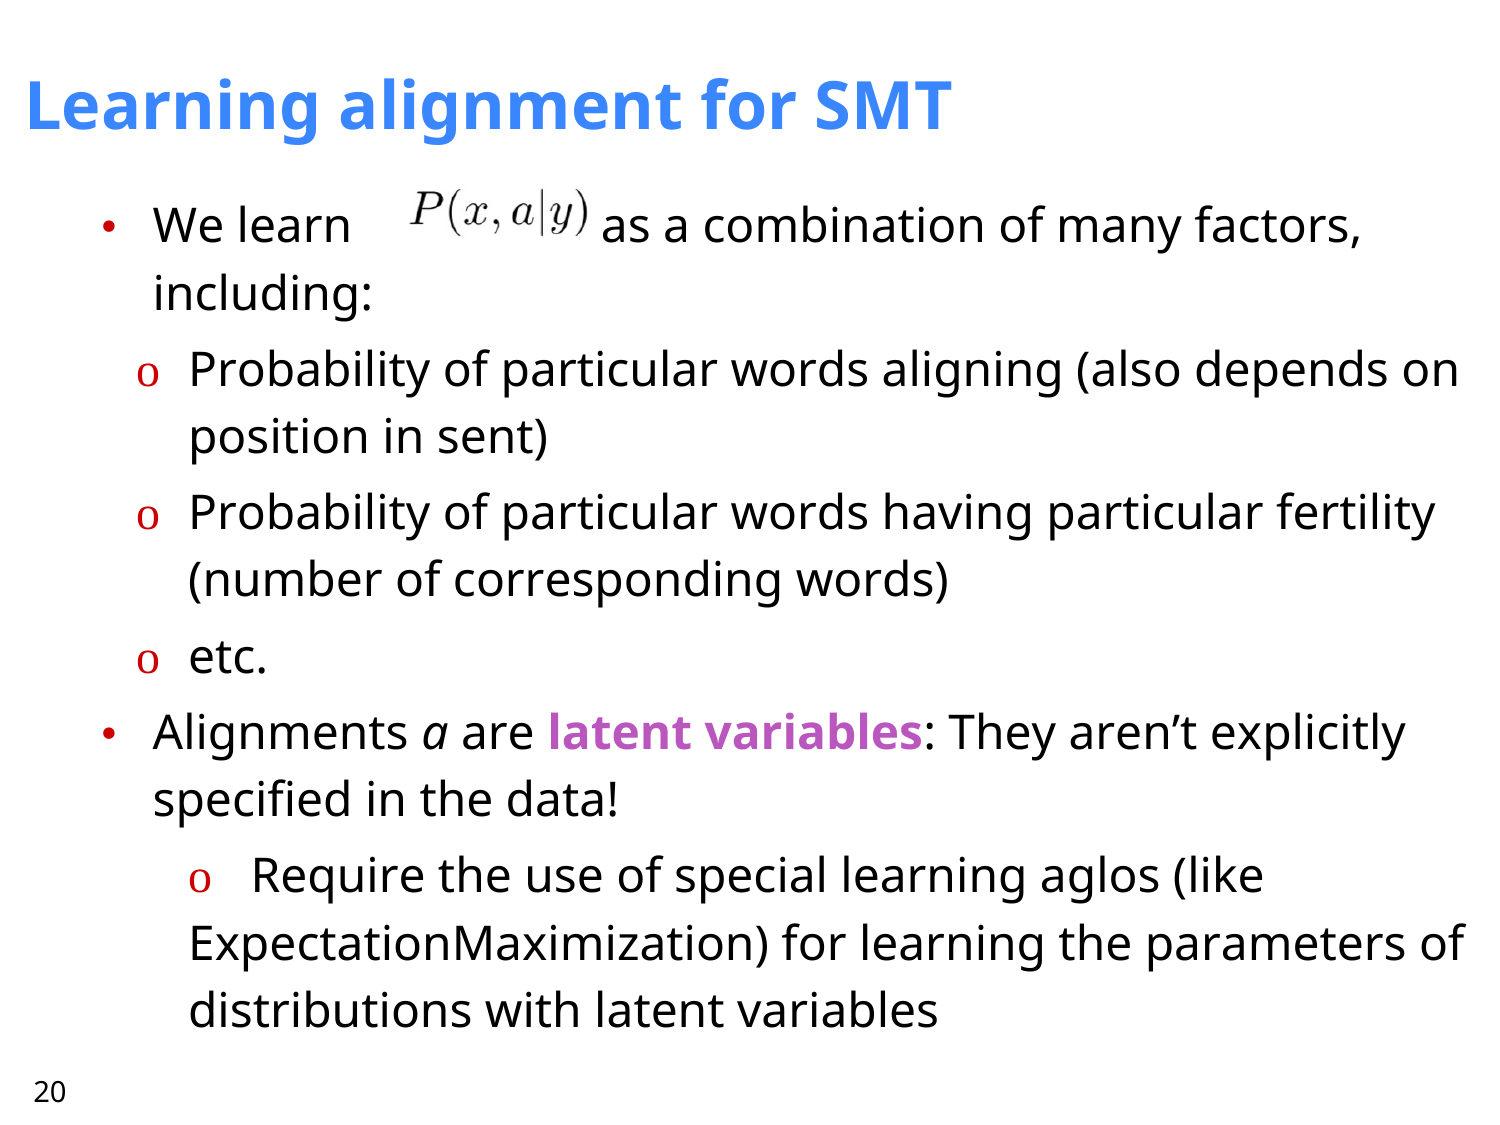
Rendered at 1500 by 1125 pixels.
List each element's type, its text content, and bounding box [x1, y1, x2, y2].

subtitle Learning alignment for SMT [24, 58, 1485, 149]
list Probability of particular words aligning (also depends on position in sent) [136, 335, 1488, 467]
list Probability of particular words having particular fertility (number of corresponding words) [136, 478, 1488, 611]
list Alignments a are latent variables: They aren’t explicitly specified in the data! [100, 698, 1488, 831]
picture [406, 176, 598, 249]
list We learn as a combination of many factors, including: [100, 191, 1488, 324]
list Require the use of special learning aglos (like ExpectationMaximization) for learning the parameters of distributions with latent variables [188, 841, 1488, 1041]
list etc. [136, 622, 1488, 687]
